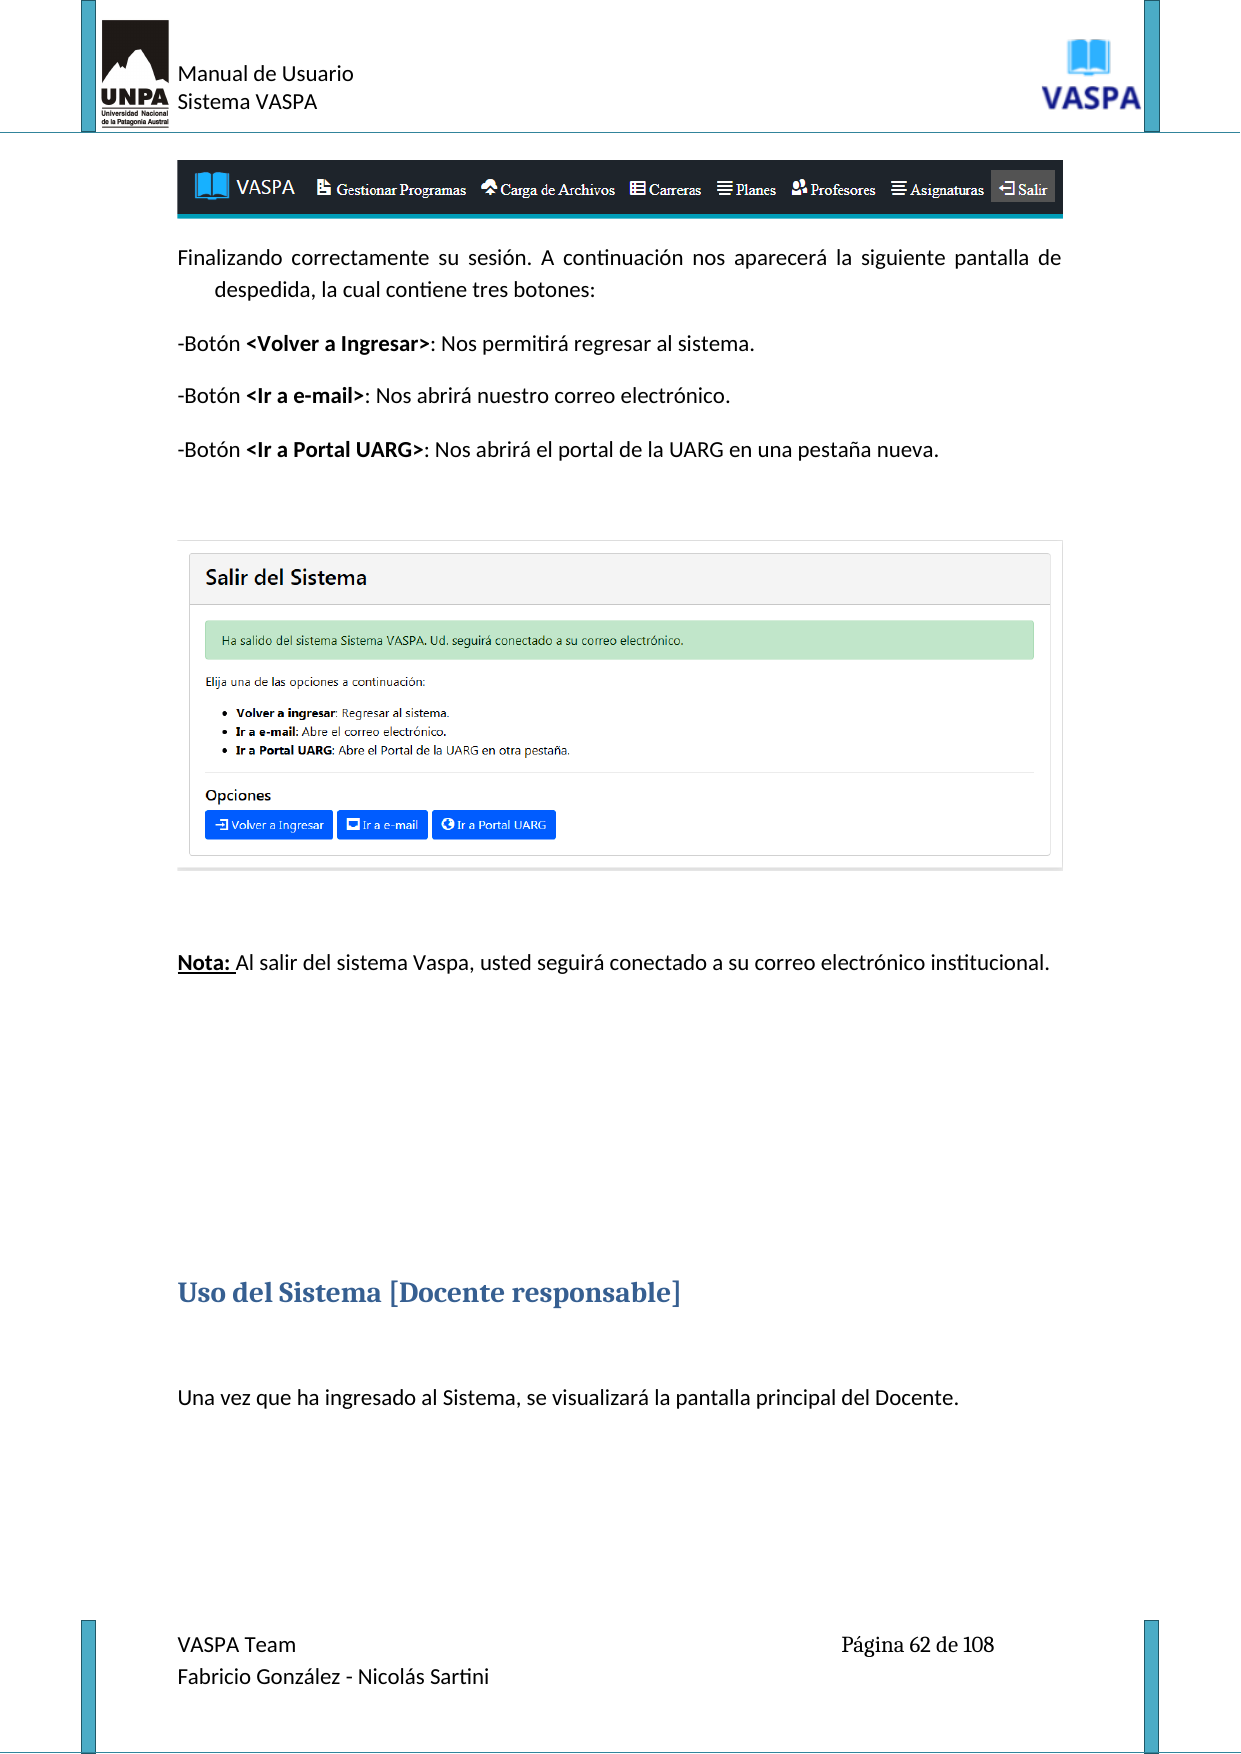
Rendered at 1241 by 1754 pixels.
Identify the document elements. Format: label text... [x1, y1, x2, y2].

text Uso del Sistema [Docente responsable] [177, 1276, 1063, 1309]
text Finalizando correctamente su sesión. A continuación nos aparecerá la siguiente pantalla de despedida, la cual contiene tres botones: [177, 243, 1063, 304]
picture [1036, 19, 1146, 129]
text -Botón <Ir a e-mail>: Nos abrirá nuestro correo electrónico. [177, 382, 1063, 410]
picture [177, 160, 1063, 219]
picture [100, 18, 170, 129]
text -Botón <Ir a Portal UARG>: Nos abrirá el portal de la UARG en una pestaña nueva. [177, 435, 1063, 463]
picture [177, 540, 1063, 871]
text Una vez que ha ingresado al Sistema, se visualizará la pantalla principal del Docente. [177, 1383, 1063, 1411]
text Nota: Al salir del sistema Vaspa, usted seguirá conectado a su correo electrónico institucional. [177, 948, 1063, 976]
text -Botón <Volver a Ingresar>: Nos permitirá regresar al sistema. [177, 329, 1063, 357]
